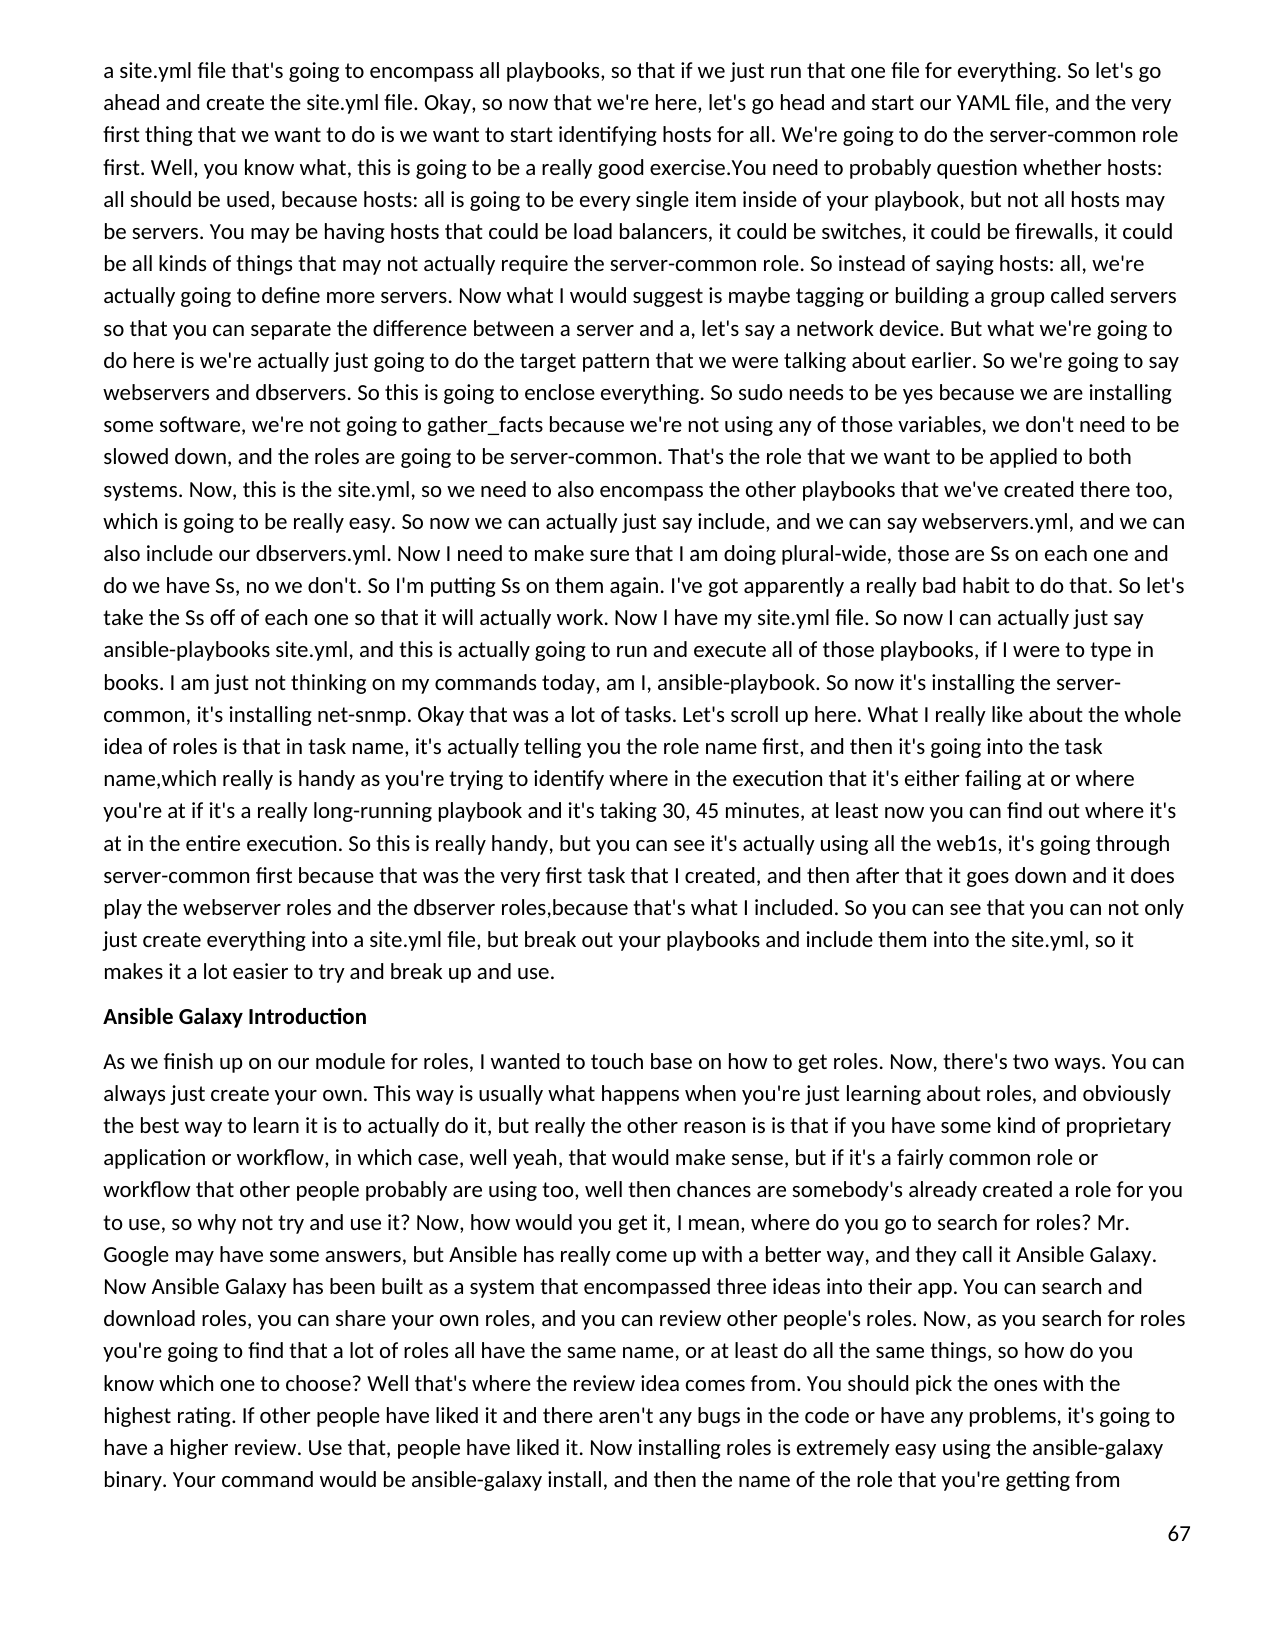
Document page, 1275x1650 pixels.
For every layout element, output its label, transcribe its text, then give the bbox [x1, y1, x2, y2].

text Ansible Galaxy Introduction [103, 1002, 1191, 1030]
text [103, 56, 1191, 986]
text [103, 1047, 1191, 1493]
